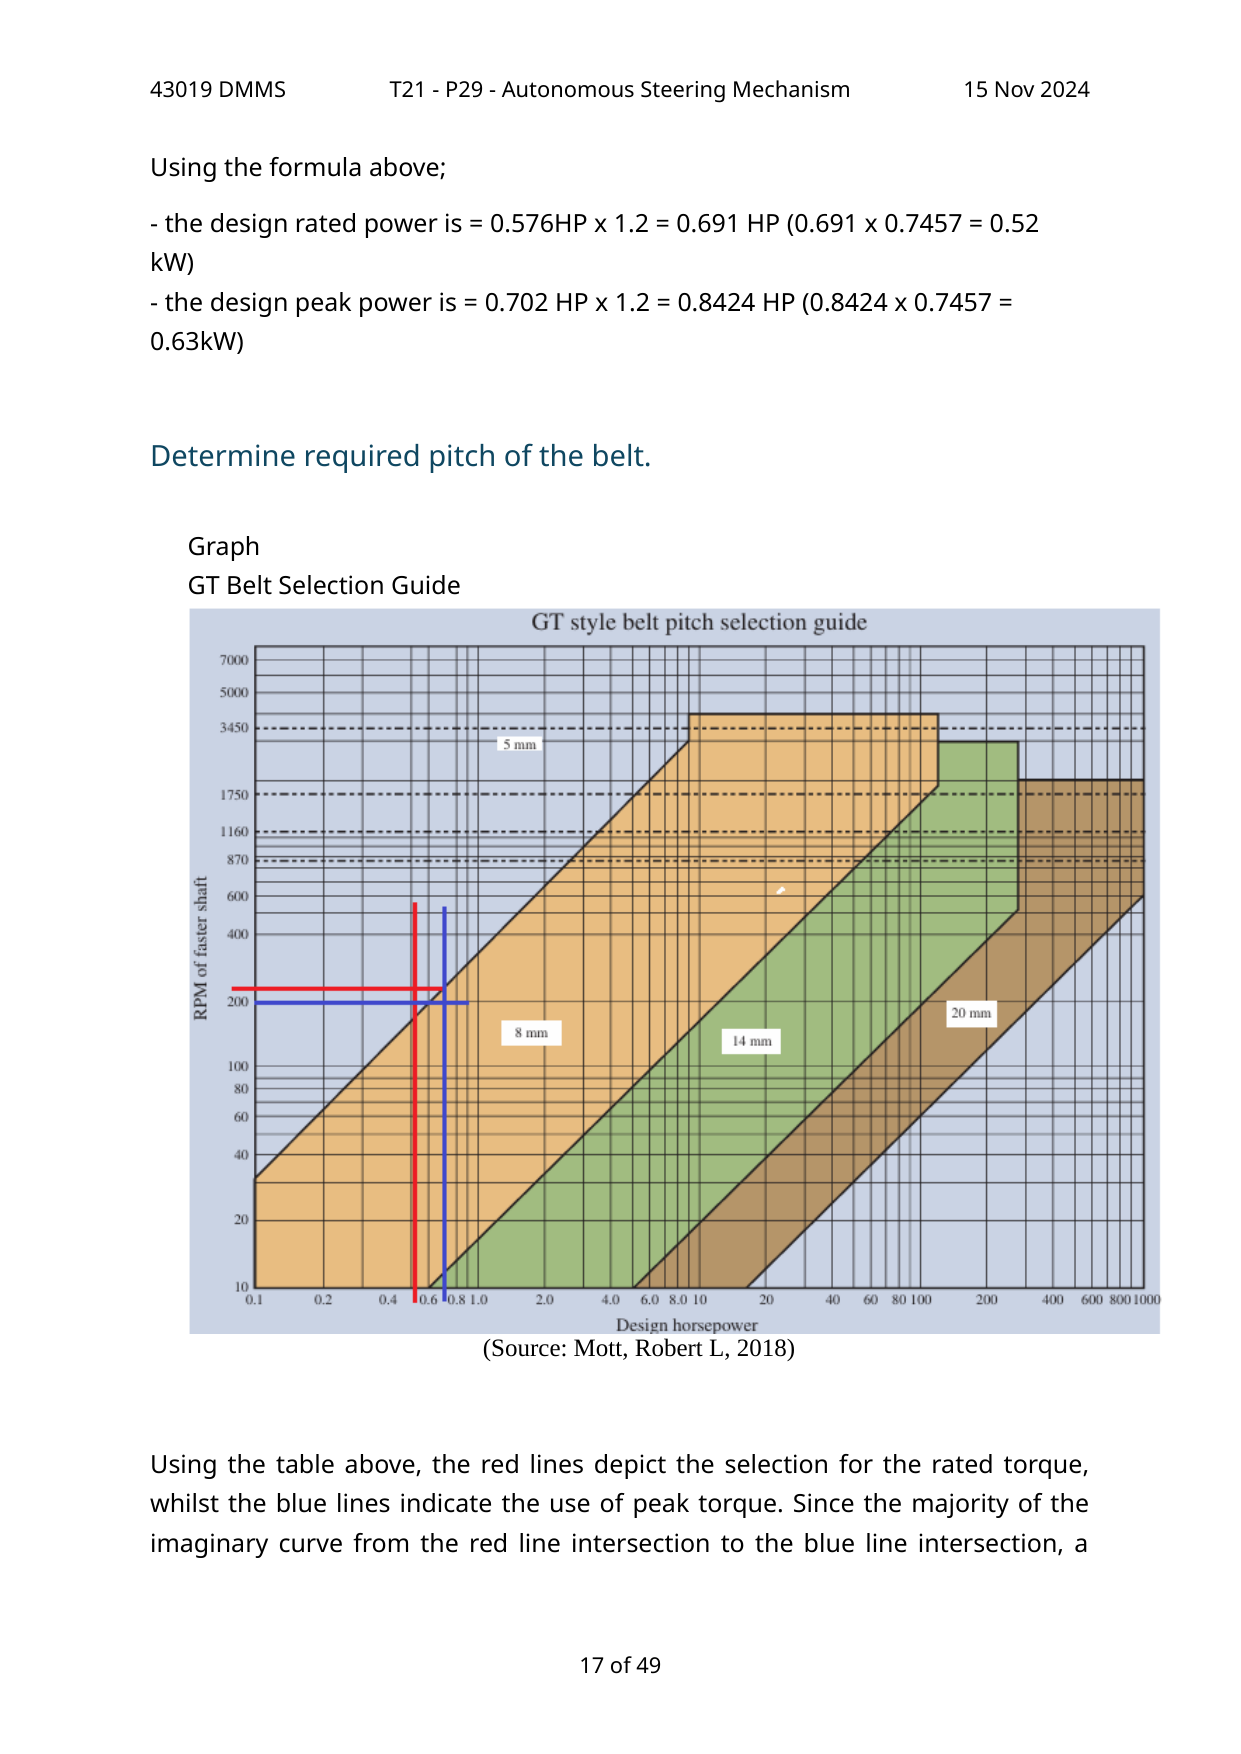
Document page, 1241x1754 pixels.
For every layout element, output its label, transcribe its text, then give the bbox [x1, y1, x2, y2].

list (Source: Mott, Robert L, 2018) [187, 1334, 1090, 1362]
list Graph GT Belt Selection Guide [187, 528, 1090, 601]
text - the design rated power is = 0.576HP x 1.2 = 0.691 HP (0.691 x 0.7457 = 0.52 kW) - the design peak power is = 0.702 HP x 1.2 = 0.8424 HP (0.8424 x 0.7457 = 0.63kW) [150, 206, 1090, 357]
picture [187, 606, 1163, 1334]
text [150, 1447, 1090, 1559]
text Using the formula above; [150, 150, 1090, 184]
subtitle Determine required pitch of the belt. [150, 435, 1090, 475]
